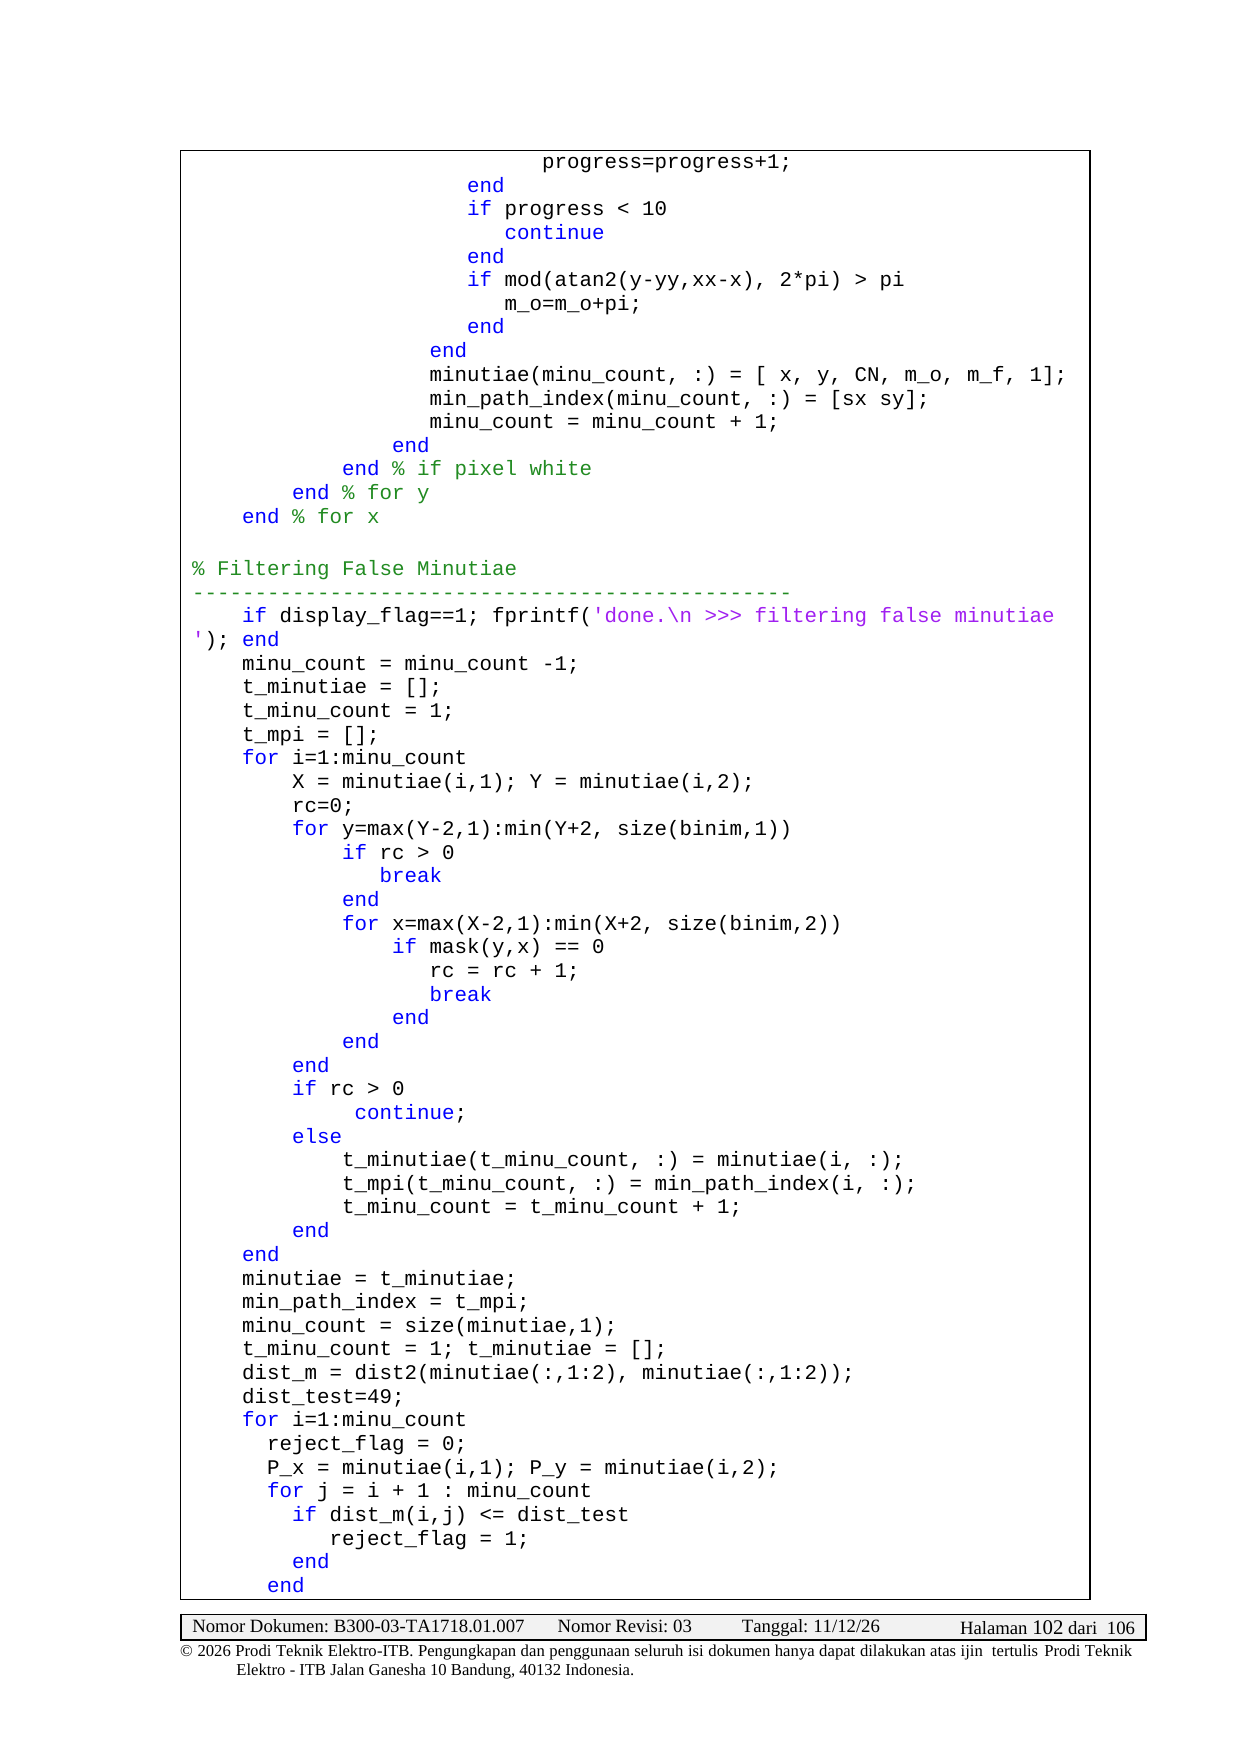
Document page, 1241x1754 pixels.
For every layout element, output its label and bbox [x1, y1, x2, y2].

table_header [181, 151, 1089, 1598]
